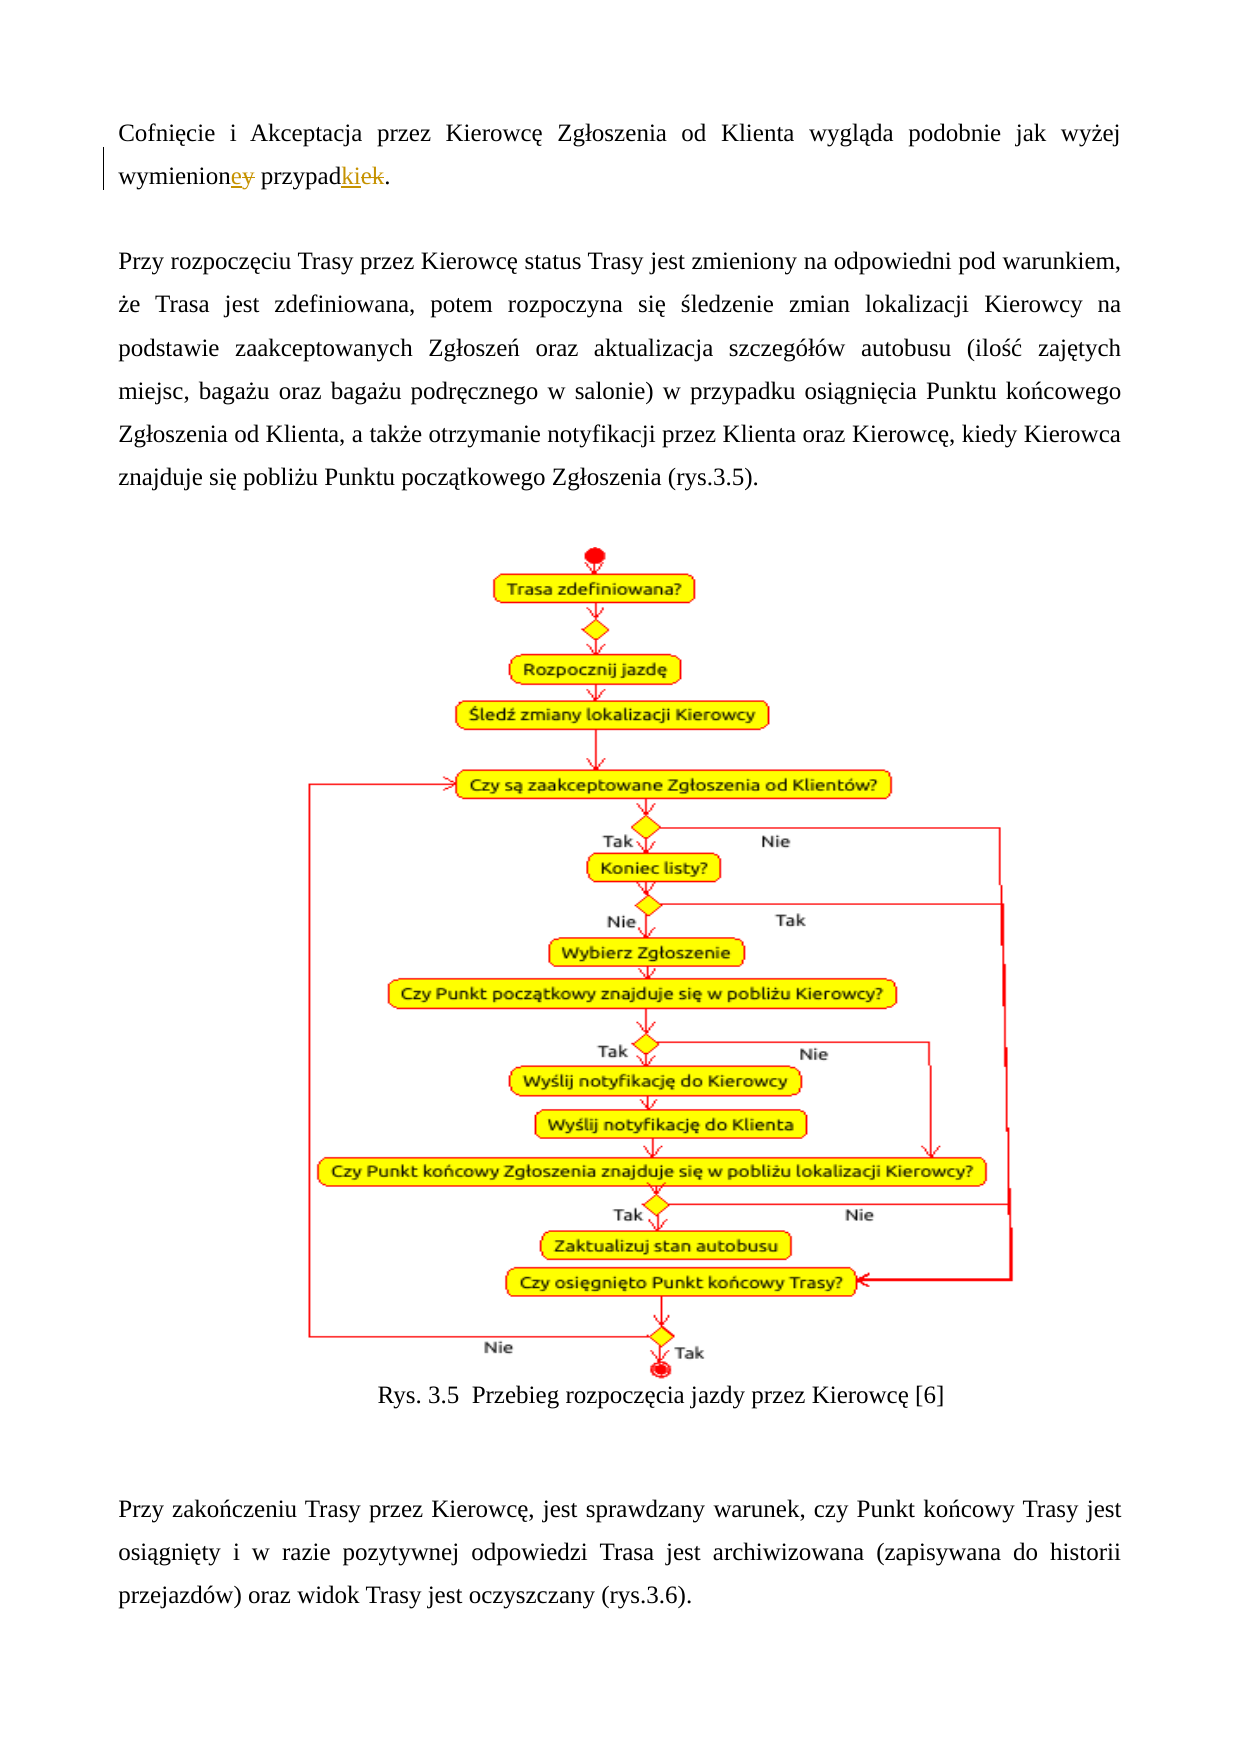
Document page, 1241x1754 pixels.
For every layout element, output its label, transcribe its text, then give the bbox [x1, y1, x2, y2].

picture [302, 547, 1020, 1380]
text Przy rozpoczęciu Trasy przez Kierowcę status Trasy jest zmieniony na odpowiedni pod warunkiem, że Trasa jest zdefiniowana, potem rozpoczyna się śledzenie zmian lokalizacji Kierowcy na podstawie zaakceptowanych Zgłoszeń oraz aktualizacja szczegółów autobusu (ilość zajętych miejsc, bagażu oraz bagażu podręcznego w salonie) w przypadku osiągnięcia Punktu końcowego Zgłoszenia od Klienta, a także otrzymanie notyfikacji przez Klienta oraz Kierowcę, kiedy Kierowca znajduje się pobliżu Punktu początkowego Zgłoszenia (rys.3.5). [118, 246, 1122, 491]
text Rys. 3.5 Przebieg rozpoczęcia jazdy przez Kierowcę [6] [199, 1380, 1122, 1409]
text Przy zakończeniu Trasy przez Kierowcę, jest sprawdzany warunek, czy Punkt końcowy Trasy jest osiągnięty i w razie pozytywnej odpowiedzi Trasa jest archiwizowana (zapisywana do historii przejazdów) oraz widok Trasy jest oczyszczany (rys.3.6). [118, 1494, 1122, 1609]
text Cofnięcie i Akceptacja przez Kierowcę Zgłoszenia od Klienta wygląda podobnie jak wyżej wymienion przypad. [118, 118, 1122, 190]
